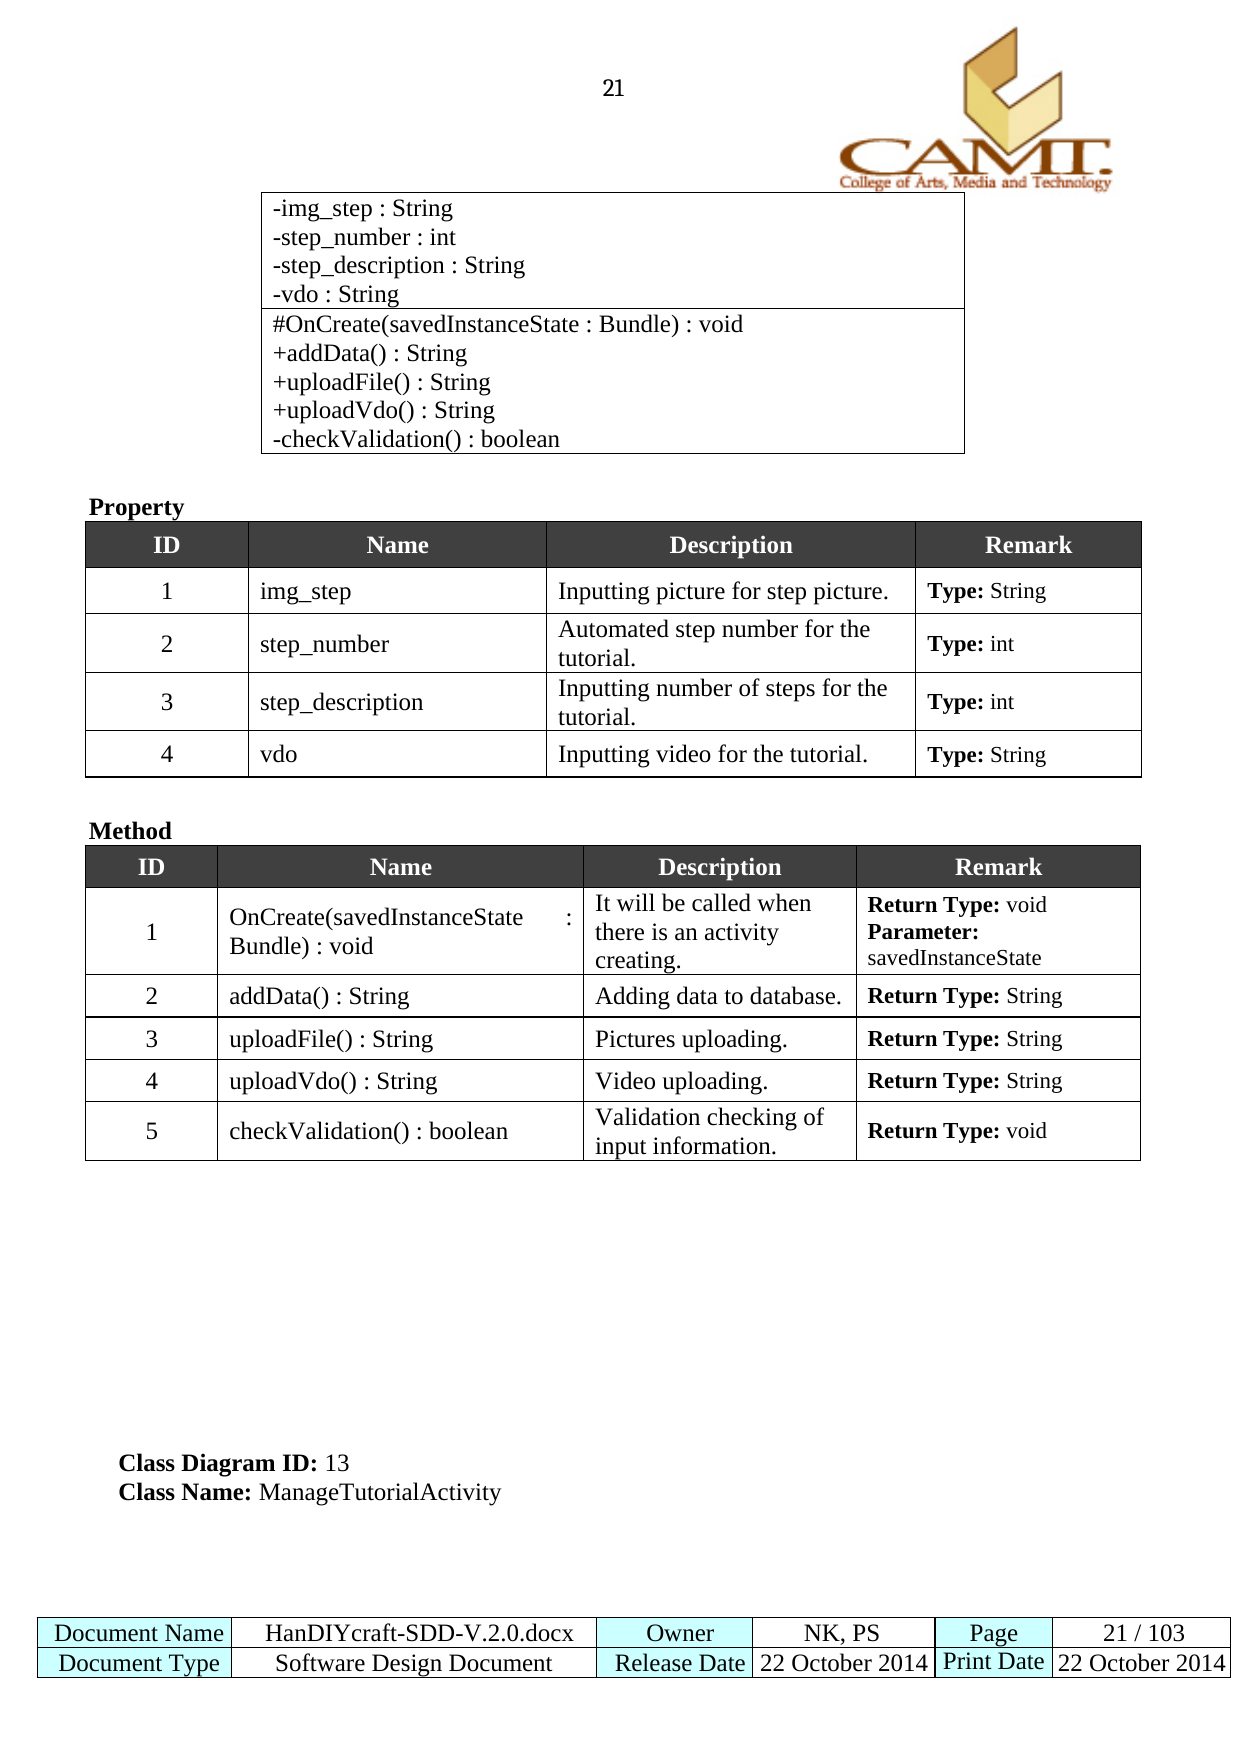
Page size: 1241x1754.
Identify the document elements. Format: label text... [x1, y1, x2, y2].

table_cell 1 [86, 568, 248, 613]
table_cell uploadFile() : String [218, 1018, 583, 1059]
table_cell 3 [86, 673, 248, 730]
table_header Remark [857, 846, 1140, 887]
table_cell #OnCreate(savedInstanceState : Bundle) : void +addData() : String +uploadFile() : String +uploadVdo() : String -checkValidation() : boolean [262, 309, 964, 453]
table_header ID [86, 522, 248, 567]
table_cell It will be called when there is an activity creating. [584, 888, 856, 974]
table_cell Type: String [916, 731, 1141, 776]
table_cell Inputting picture for step picture. [547, 568, 915, 613]
table_cell Return Type: String [857, 975, 1140, 1016]
table_cell 1 [86, 888, 217, 974]
table_cell 2 [86, 614, 248, 672]
table_cell img_step [249, 568, 546, 613]
table_header Description [547, 522, 915, 567]
table_cell Pictures uploading. [584, 1018, 856, 1059]
table_cell Inputting video for the tutorial. [547, 731, 915, 776]
table_cell step_number [249, 614, 546, 672]
table_cell vdo [249, 731, 546, 776]
table_cell 3 [86, 1018, 217, 1059]
table_cell checkValidation() : boolean [218, 1102, 583, 1159]
table_cell OnCreate(savedInstanceState : Bundle) : void [218, 888, 583, 974]
table_cell 4 [86, 1060, 217, 1101]
text Method [88, 816, 1108, 844]
table_cell Automated step number for the tutorial. [547, 614, 915, 672]
table_cell Type: int [916, 673, 1141, 730]
table_header Name [249, 522, 546, 567]
table_header Name [218, 846, 583, 887]
list Property [88, 492, 1108, 521]
table_header Remark [916, 522, 1141, 567]
table_cell Adding data to database. [584, 975, 856, 1016]
text Class Diagram ID: 13 [118, 1448, 1108, 1477]
table_cell Return Type: String [857, 1018, 1140, 1059]
table_cell Video uploading. [584, 1060, 856, 1101]
table_cell Return Type: void Parameter: savedInstanceState [857, 888, 1140, 974]
table_header ID [86, 846, 217, 887]
table_cell Return Type: void [857, 1102, 1140, 1159]
table_cell addData() : String [218, 975, 583, 1016]
picture [755, 18, 1221, 207]
table_cell -img_step : String -step_number : int -step_description : String -vdo : String [262, 193, 964, 308]
table_header Description [584, 846, 856, 887]
text Class Name: ManageTutorialActivity [118, 1477, 1108, 1506]
table_cell 5 [86, 1102, 217, 1159]
table_cell Type: int [916, 614, 1141, 672]
table_cell 4 [86, 731, 248, 776]
table_cell Validation checking of input information. [584, 1102, 856, 1159]
table_cell uploadVdo() : String [218, 1060, 583, 1101]
table_cell Return Type: String [857, 1060, 1140, 1101]
table_cell Type: String [916, 568, 1141, 613]
table_cell Inputting number of steps for the tutorial. [547, 673, 915, 730]
table_cell step_description [249, 673, 546, 730]
table_cell 2 [86, 975, 217, 1016]
